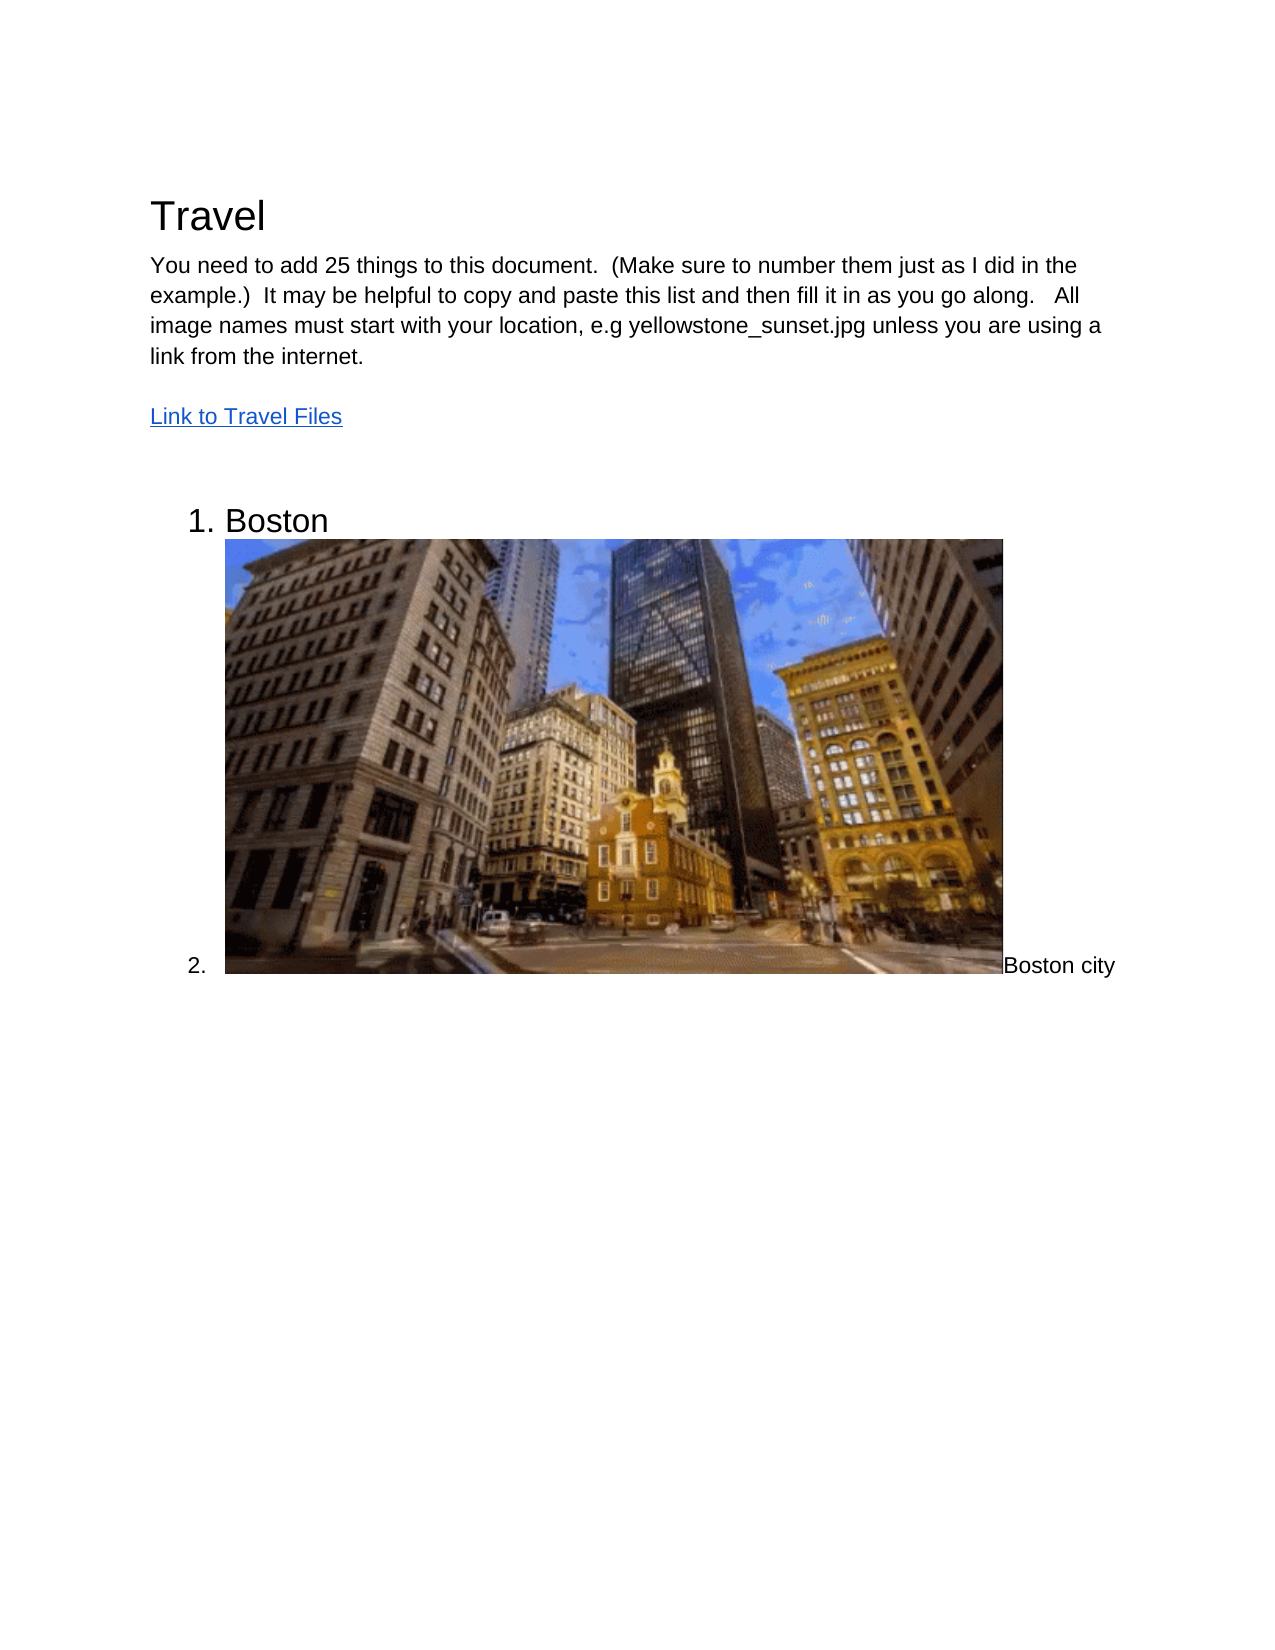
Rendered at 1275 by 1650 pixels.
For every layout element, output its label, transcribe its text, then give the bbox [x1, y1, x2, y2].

subtitle Boston [187, 501, 1125, 539]
text You need to add 25 things to this document. (Make sure to number them just as I did in the example.) It may be helpful to copy and paste this list and then fill it in as you go along. All image names must start with your location, e.g yellowstone_sunset.jpg unless you are using a link from the internet. [150, 252, 1125, 369]
subtitle Travel [150, 192, 1125, 239]
picture [225, 539, 1004, 974]
text Link to Travel Files [150, 403, 1125, 429]
